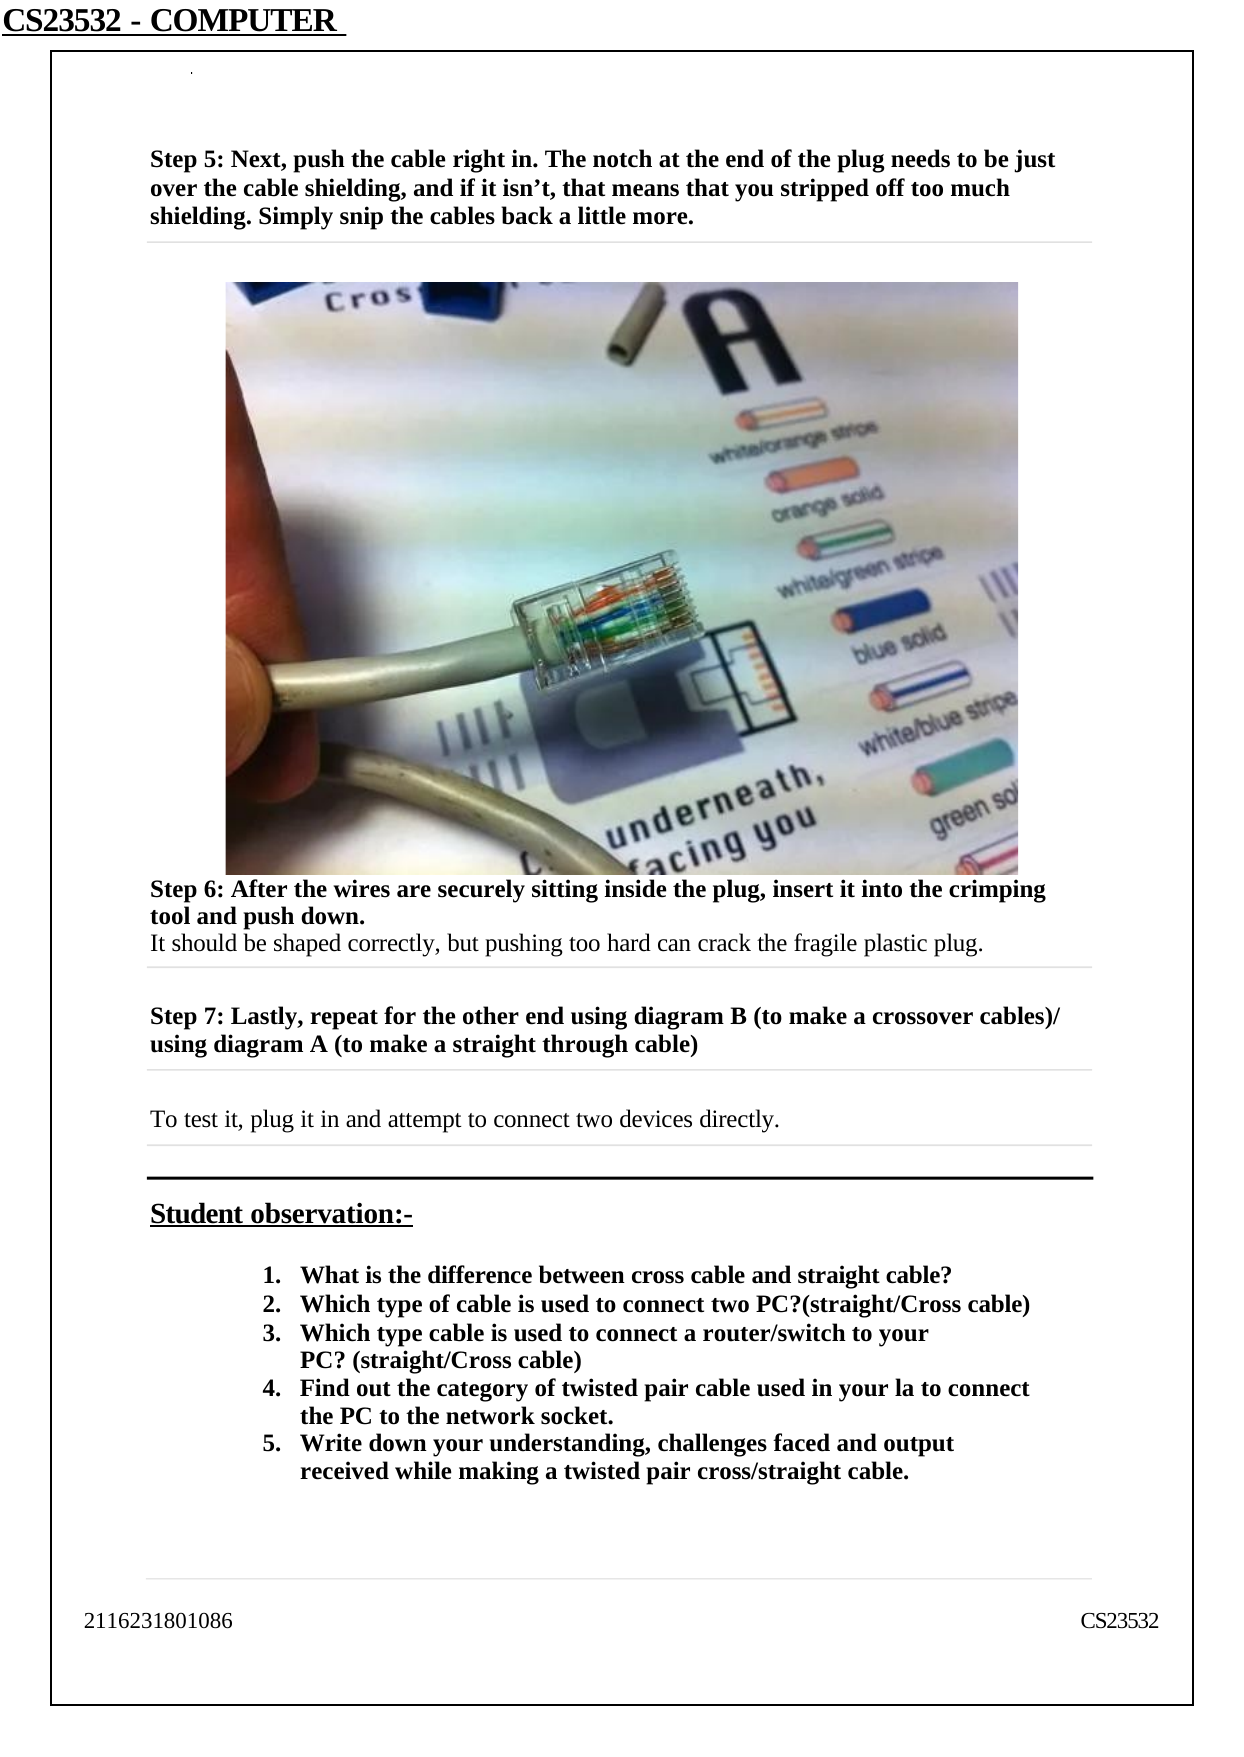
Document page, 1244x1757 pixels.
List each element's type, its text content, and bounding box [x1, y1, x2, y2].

list Find out the category of twisted pair cable used in your la to connect the PC to the network socket. [262, 1374, 1054, 1429]
text Step 5: Next, push the cable right in. The notch at the end of the plug needs to be just over the cable shielding, and if it isn’t, that means that you stripped off too much shielding. Simply snip the cables back a little more. [150, 145, 1066, 230]
subtitle Student observation:- [150, 1196, 1185, 1230]
picture [225, 282, 1019, 875]
list Which type of cable is used to connect two PC?(straight/Cross cable) [262, 1289, 1185, 1318]
list Which type cable is used to connect a router/switch to your PC? (straight/Cross cable) [262, 1319, 969, 1374]
text It should be shaped correctly, but pushing too hard can crack the fragile plastic plug. [150, 930, 1185, 957]
text To test it, plug it in and attempt to connect two devices directly. [150, 1104, 1185, 1133]
text Step 7: Lastly, repeat for the other end using diagram B (to make a crossover cables)/ using diagram A (to make a straight through cable) [150, 1003, 1066, 1058]
list What is the difference between cross cable and straight cable? [262, 1261, 1185, 1289]
list Write down your understanding, challenges faced and output received while making a twisted pair cross/straight cable. [262, 1430, 1038, 1485]
